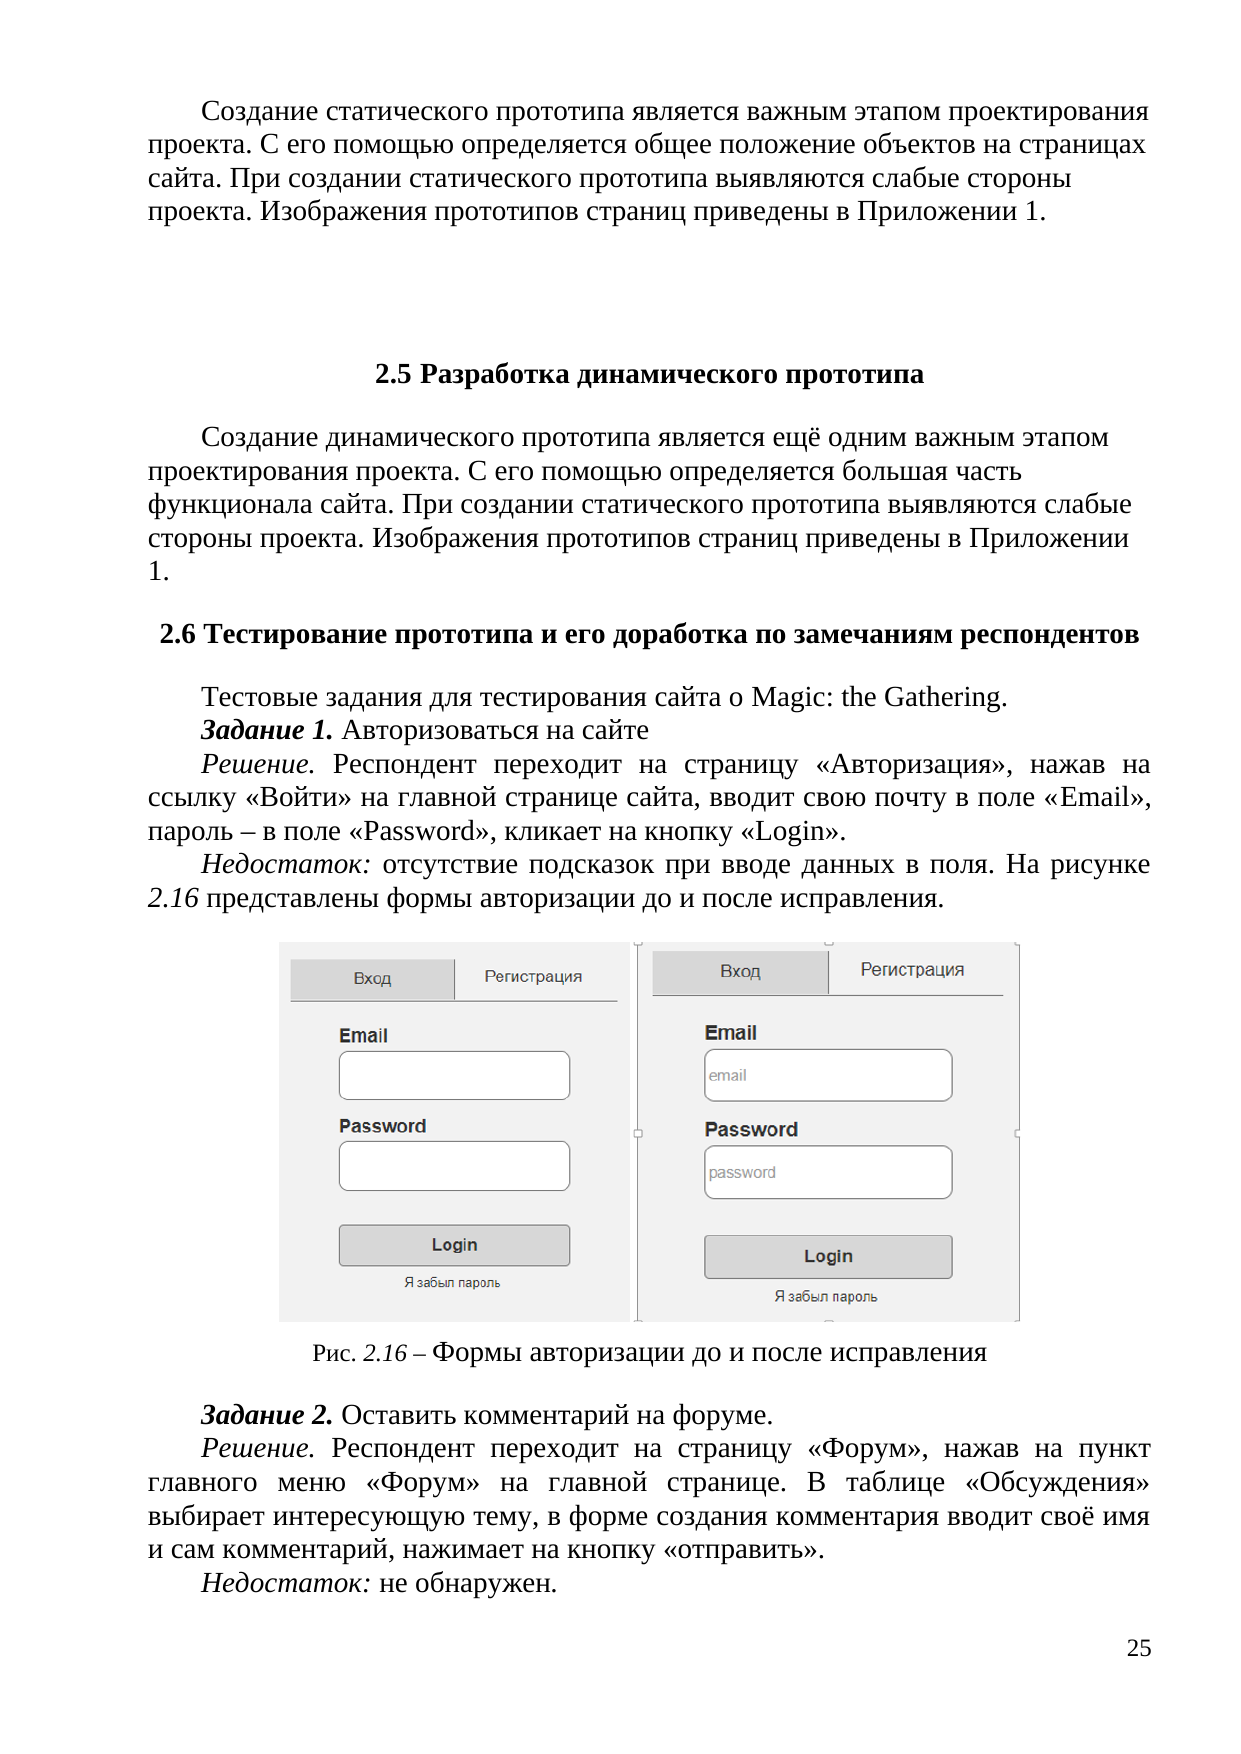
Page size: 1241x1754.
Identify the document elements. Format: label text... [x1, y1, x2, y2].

text 2.6 Тестирование прототипа и его доработка по замечаниям респондентов [148, 616, 1152, 650]
list Решение. Респондент переходит на страницу «Авторизация», нажав на ссылку «Войти» на главной странице сайта, вводит свою почту в поле «Email», пароль – в поле «Password», кликает на кнопку «Login». [148, 746, 1152, 847]
list Недостаток: отсутствие подсказок при вводе данных в поля. На рисунке 2.16 представлены формы авторизации до и после исправления. [148, 847, 1152, 914]
list Задание 2. Оставить комментарий на форуме. [148, 1397, 1152, 1431]
list Задание 1. Авторизоваться на сайте [148, 712, 1152, 746]
list Рис. 2.16 – Формы авторизации до и после исправления [148, 1334, 1152, 1368]
list Тестовые задания для тестирования сайта о Magic: the Gathering. [148, 679, 1152, 712]
text Создание статического прототипа является важным этапом проектирования проекта. С его помощью определяется общее положение объектов на страницах сайта. При создании статического прототипа выявляются слабые стороны проекта. Изображения прототипов страниц приведены в Приложении 1. [148, 93, 1152, 227]
list Разработка динамического прототипа [148, 357, 1152, 390]
list Решение. Респондент переходит на страницу «Форум», нажав на пункт главного меню «Форум» на главной странице. В таблице «Обсуждения» выбирает интересующую тему, в форме создания комментария вводит своё имя и сам комментарий, нажимает на кнопку «отправить». [148, 1431, 1152, 1565]
list Недостаток: не обнаружен. [148, 1565, 1152, 1598]
list Создание динамического прототипа является ещё одним важным этапом проектирования проекта. С его помощью определяется большая часть функционала сайта. При создании статического прототипа выявляются слабые стороны проекта. Изображения прототипов страниц приведены в Приложении 1. [148, 419, 1152, 587]
picture [279, 942, 1021, 1322]
